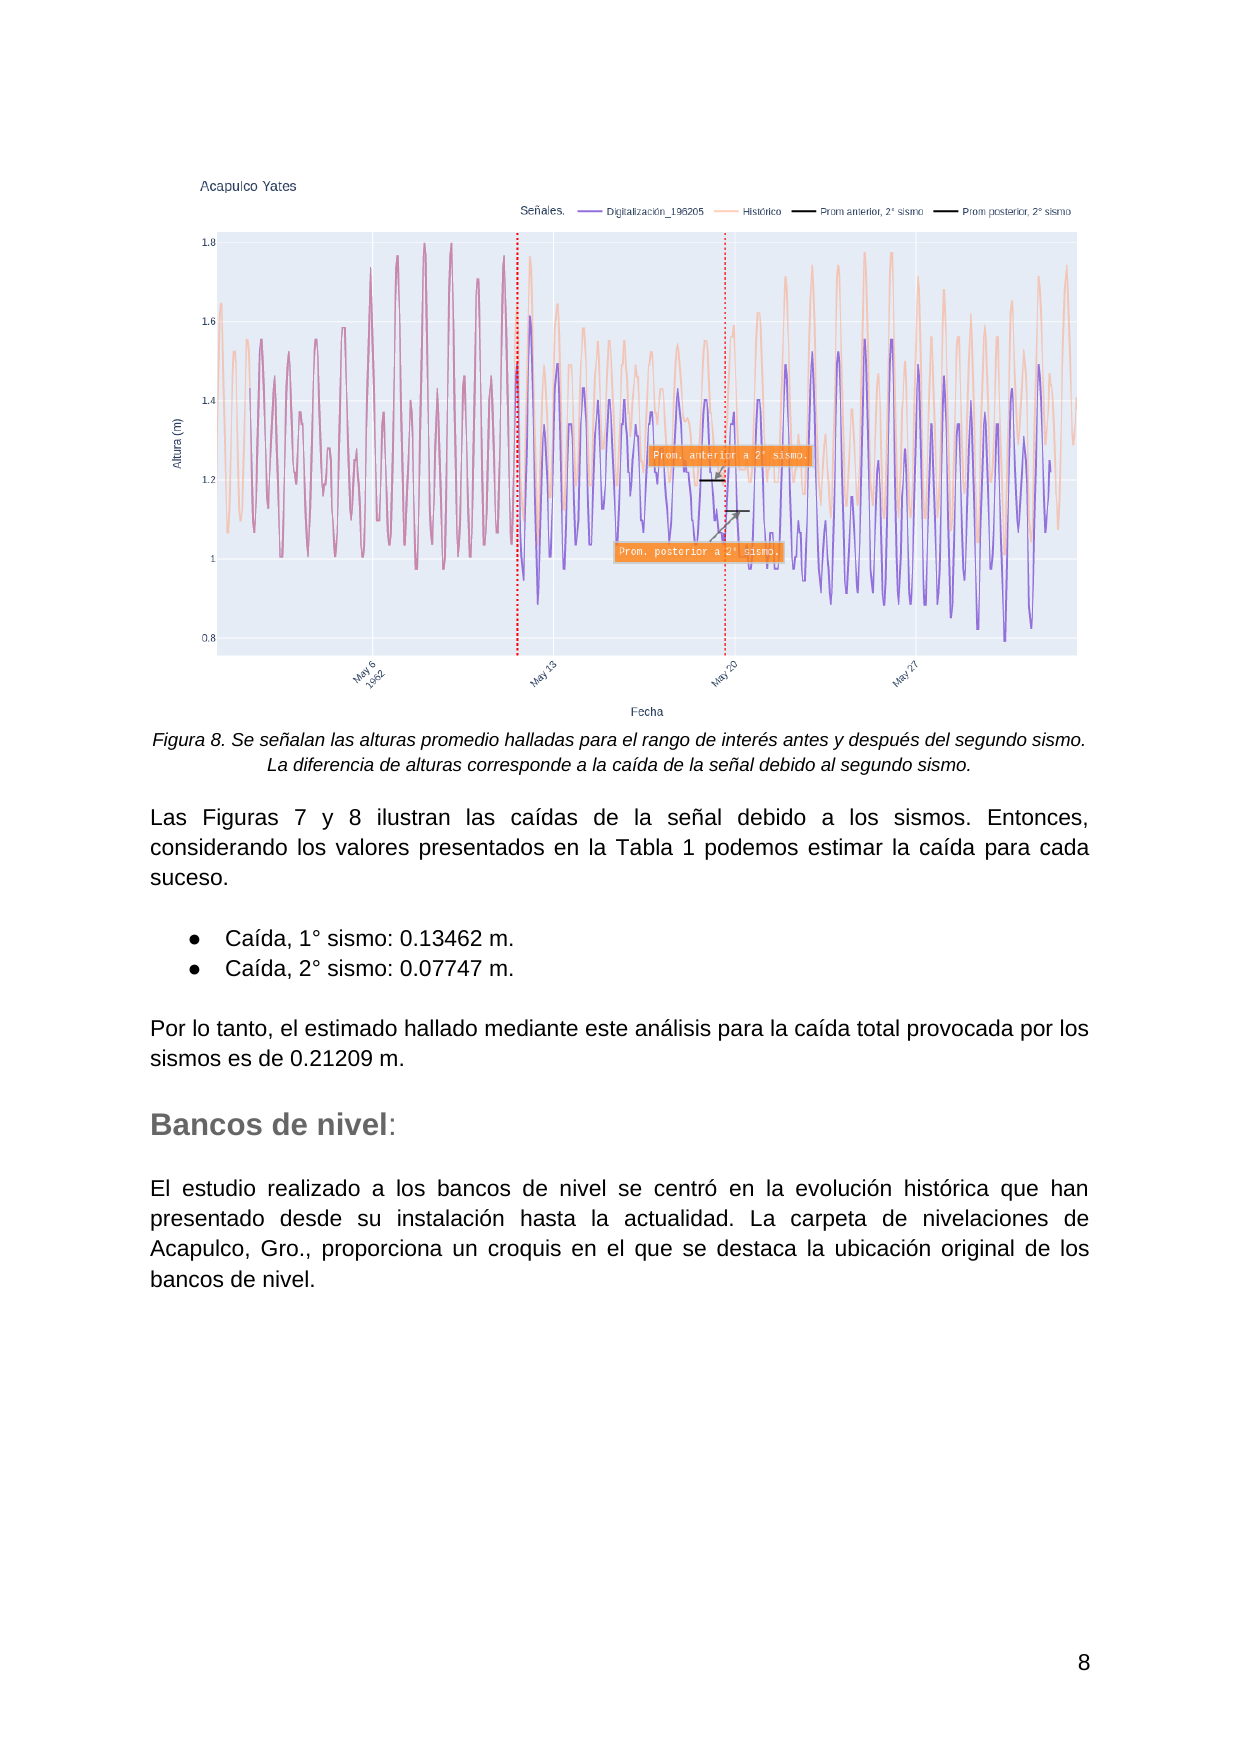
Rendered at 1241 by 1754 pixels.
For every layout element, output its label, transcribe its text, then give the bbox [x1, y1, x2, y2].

list Caída, 2° sismo: 0.07747 m. [187, 955, 1090, 981]
subtitle Bancos de nivel: [150, 1106, 1090, 1142]
text El estudio realizado a los bancos de nivel se centró en la evolución histórica que han presentado desde su instalación hasta la actualidad. La carpeta de nivelaciones de Acapulco, Gro., proporciona un croquis en el que se destaca la ubicación original de los bancos de nivel. [150, 1175, 1090, 1292]
list Caída, 1° sismo: 0.13462 m. [187, 924, 1090, 951]
picture [150, 150, 1143, 726]
text Las Figuras 7 y 8 ilustran las caídas de la señal debido a los sismos. Entonces, considerando los valores presentados en la Tabla 1 podemos estimar la caída para cada suceso. [150, 804, 1090, 890]
text Figura 8. Se señalan las alturas promedio halladas para el rango de interés antes y después del segundo sismo. [150, 729, 1090, 751]
text La diferencia de alturas corresponde a la caída de la señal debido al segundo sismo. [150, 754, 1090, 776]
text Por lo tanto, el estimado hallado mediante este análisis para la caída total provocada por los sismos es de 0.21209 m. [150, 1015, 1090, 1072]
